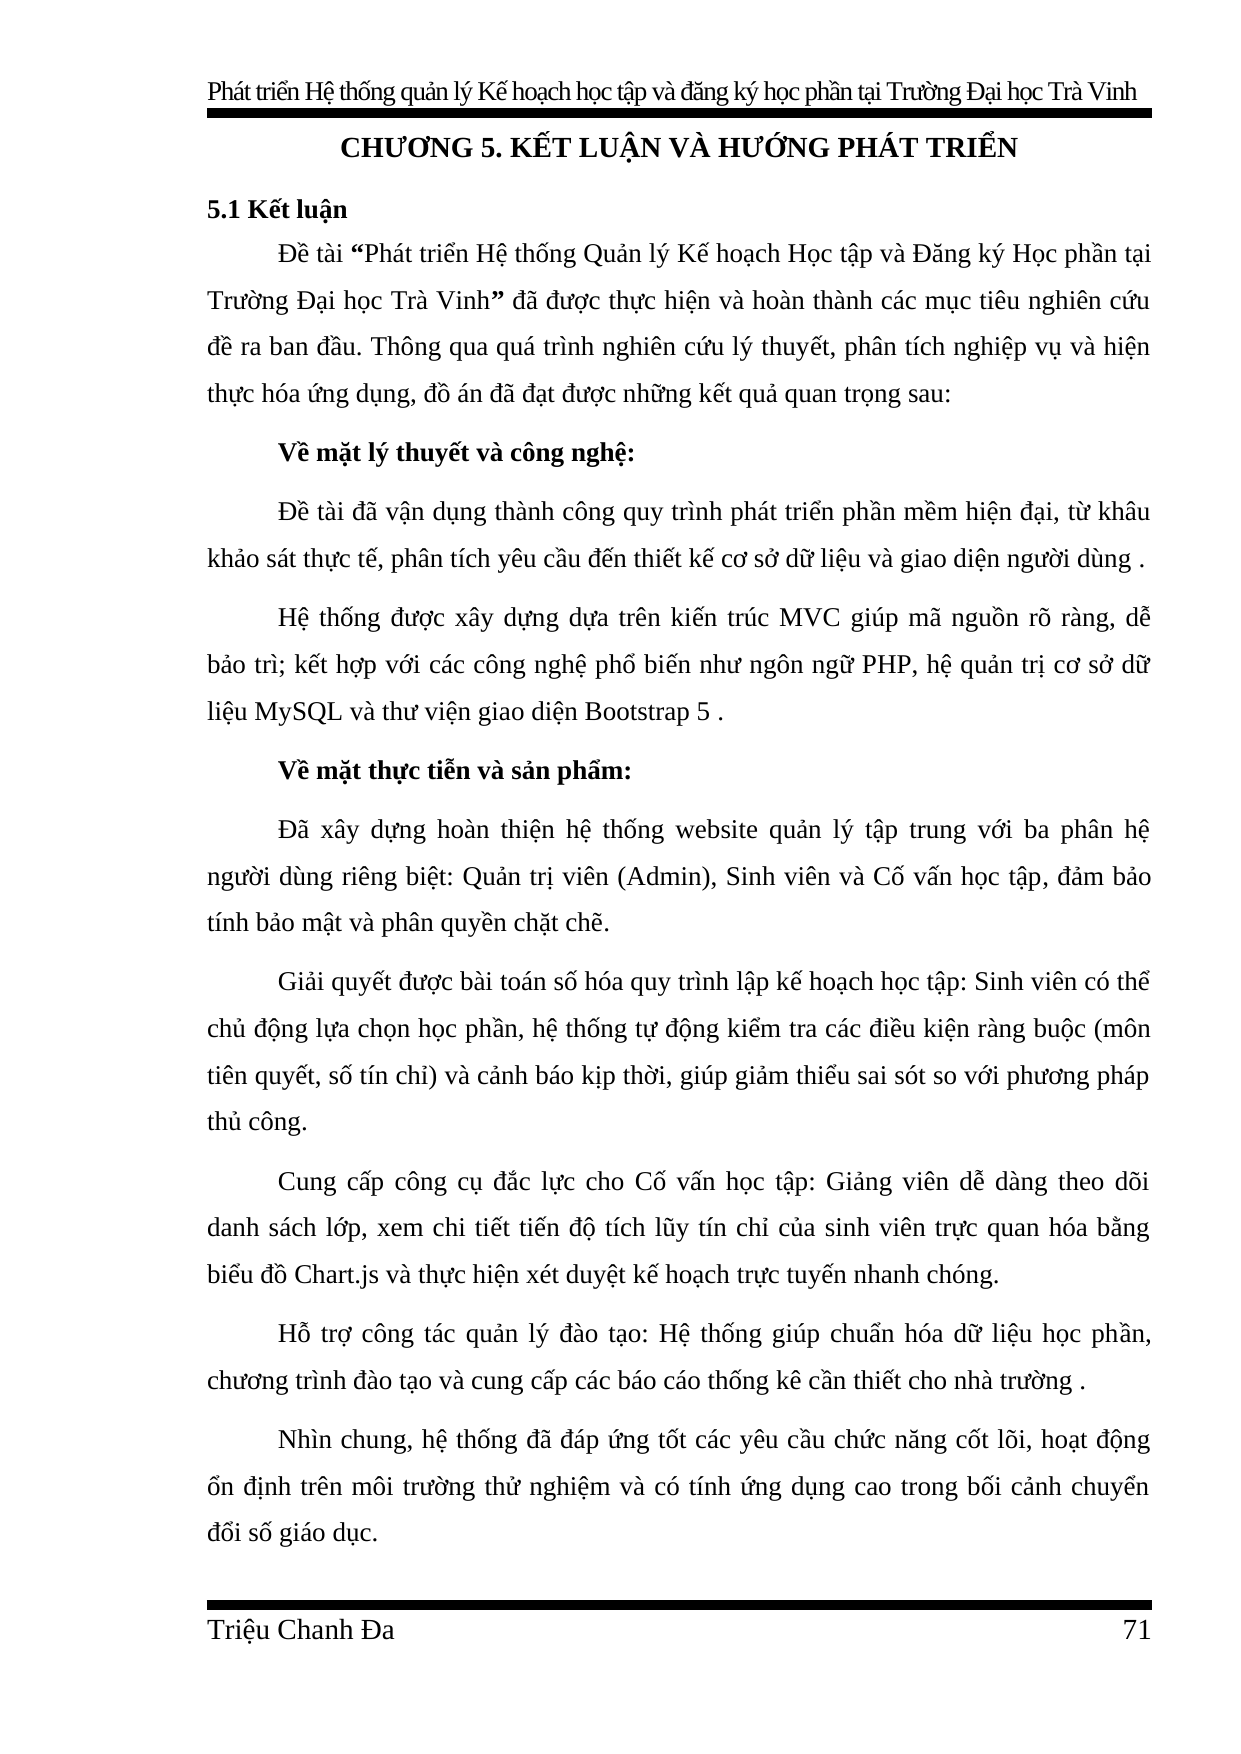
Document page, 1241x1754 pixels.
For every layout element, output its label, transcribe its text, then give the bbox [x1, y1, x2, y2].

subtitle KẾT LUẬN VÀ HƯỚNG PHÁT TRIỂN [207, 131, 1152, 164]
text Hỗ trợ công tác quản lý đào tạo: Hệ thống giúp chuẩn hóa dữ liệu học phần, chương trình đào tạo và cung cấp các báo cáo thống kê cần thiết cho nhà trường . [207, 1317, 1152, 1395]
text Về mặt thực tiễn và sản phẩm: [207, 754, 1152, 785]
text Hệ thống được xây dựng dựa trên kiến trúc MVC giúp mã nguồn rõ ràng, dễ bảo trì; kết hợp với các công nghệ phổ biến như ngôn ngữ PHP, hệ quản trị cơ sở dữ liệu MySQL và thư viện giao diện Bootstrap 5 . [207, 601, 1152, 726]
text Cung cấp công cụ đắc lực cho Cố vấn học tập: Giảng viên dễ dàng theo dõi danh sách lớp, xem chi tiết tiến độ tích lũy tín chỉ của sinh viên trực quan hóa bằng biểu đồ Chart.js và thực hiện xét duyệt kế hoạch trực tuyến nhanh chóng. [207, 1164, 1152, 1289]
text Giải quyết được bài toán số hóa quy trình lập kế hoạch học tập: Sinh viên có thể chủ động lựa chọn học phần, hệ thống tự động kiểm tra các điều kiện ràng buộc (môn tiên quyết, số tín chỉ) và cảnh báo kịp thời, giúp giảm thiểu sai sót so với phương pháp thủ công. [207, 965, 1152, 1137]
text Đề tài đã vận dụng thành công quy trình phát triển phần mềm hiện đại, từ khâu khảo sát thực tế, phân tích yêu cầu đến thiết kế cơ sở dữ liệu và giao diện người dùng . [207, 495, 1152, 573]
text Nhìn chung, hệ thống đã đáp ứng tốt các yêu cầu chức năng cốt lõi, hoạt động ổn định trên môi trường thử nghiệm và có tính ứng dụng cao trong bối cảnh chuyển đổi số giáo dục. [207, 1423, 1152, 1547]
text Về mặt lý thuyết và công nghệ: [207, 436, 1152, 467]
text Đã xây dựng hoàn thiện hệ thống website quản lý tập trung với ba phân hệ người dùng riêng biệt: Quản trị viên (Admin), Sinh viên và Cố vấn học tập, đảm bảo tính bảo mật và phân quyền chặt chẽ. [207, 813, 1152, 937]
subtitle Kết luận [207, 193, 1152, 224]
text Đề tài “Phát triển Hệ thống Quản lý Kế hoạch Học tập và Đăng ký Học phần tại Trường Đại học Trà Vinh” đã được thực hiện và hoàn thành các mục tiêu nghiên cứu đề ra ban đầu. Thông qua quá trình nghiên cứu lý thuyết, phân tích nghiệp vụ và hiện thực hóa ứng dụng, đồ án đã đạt được những kết quả quan trọng sau: [207, 237, 1152, 408]
